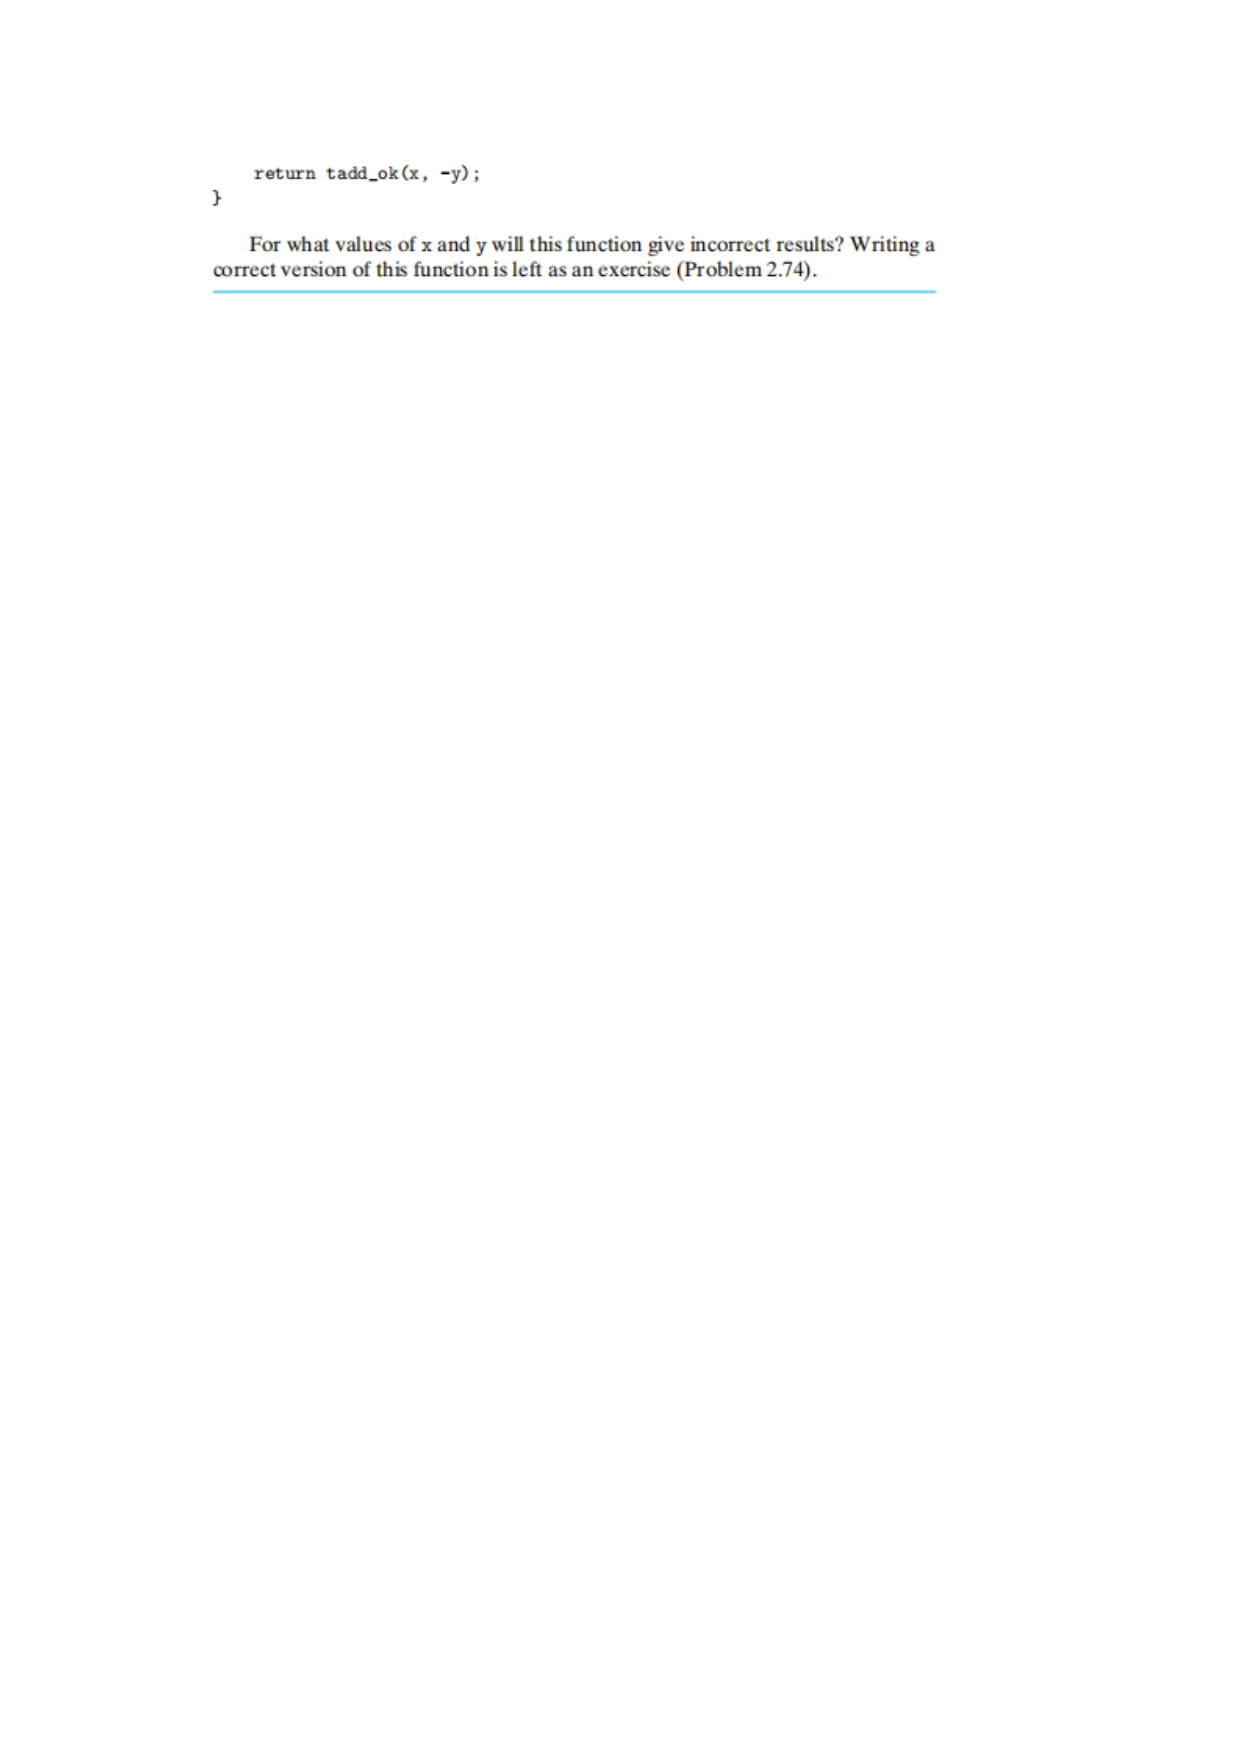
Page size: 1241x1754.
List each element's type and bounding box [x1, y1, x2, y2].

picture [187, 151, 961, 308]
